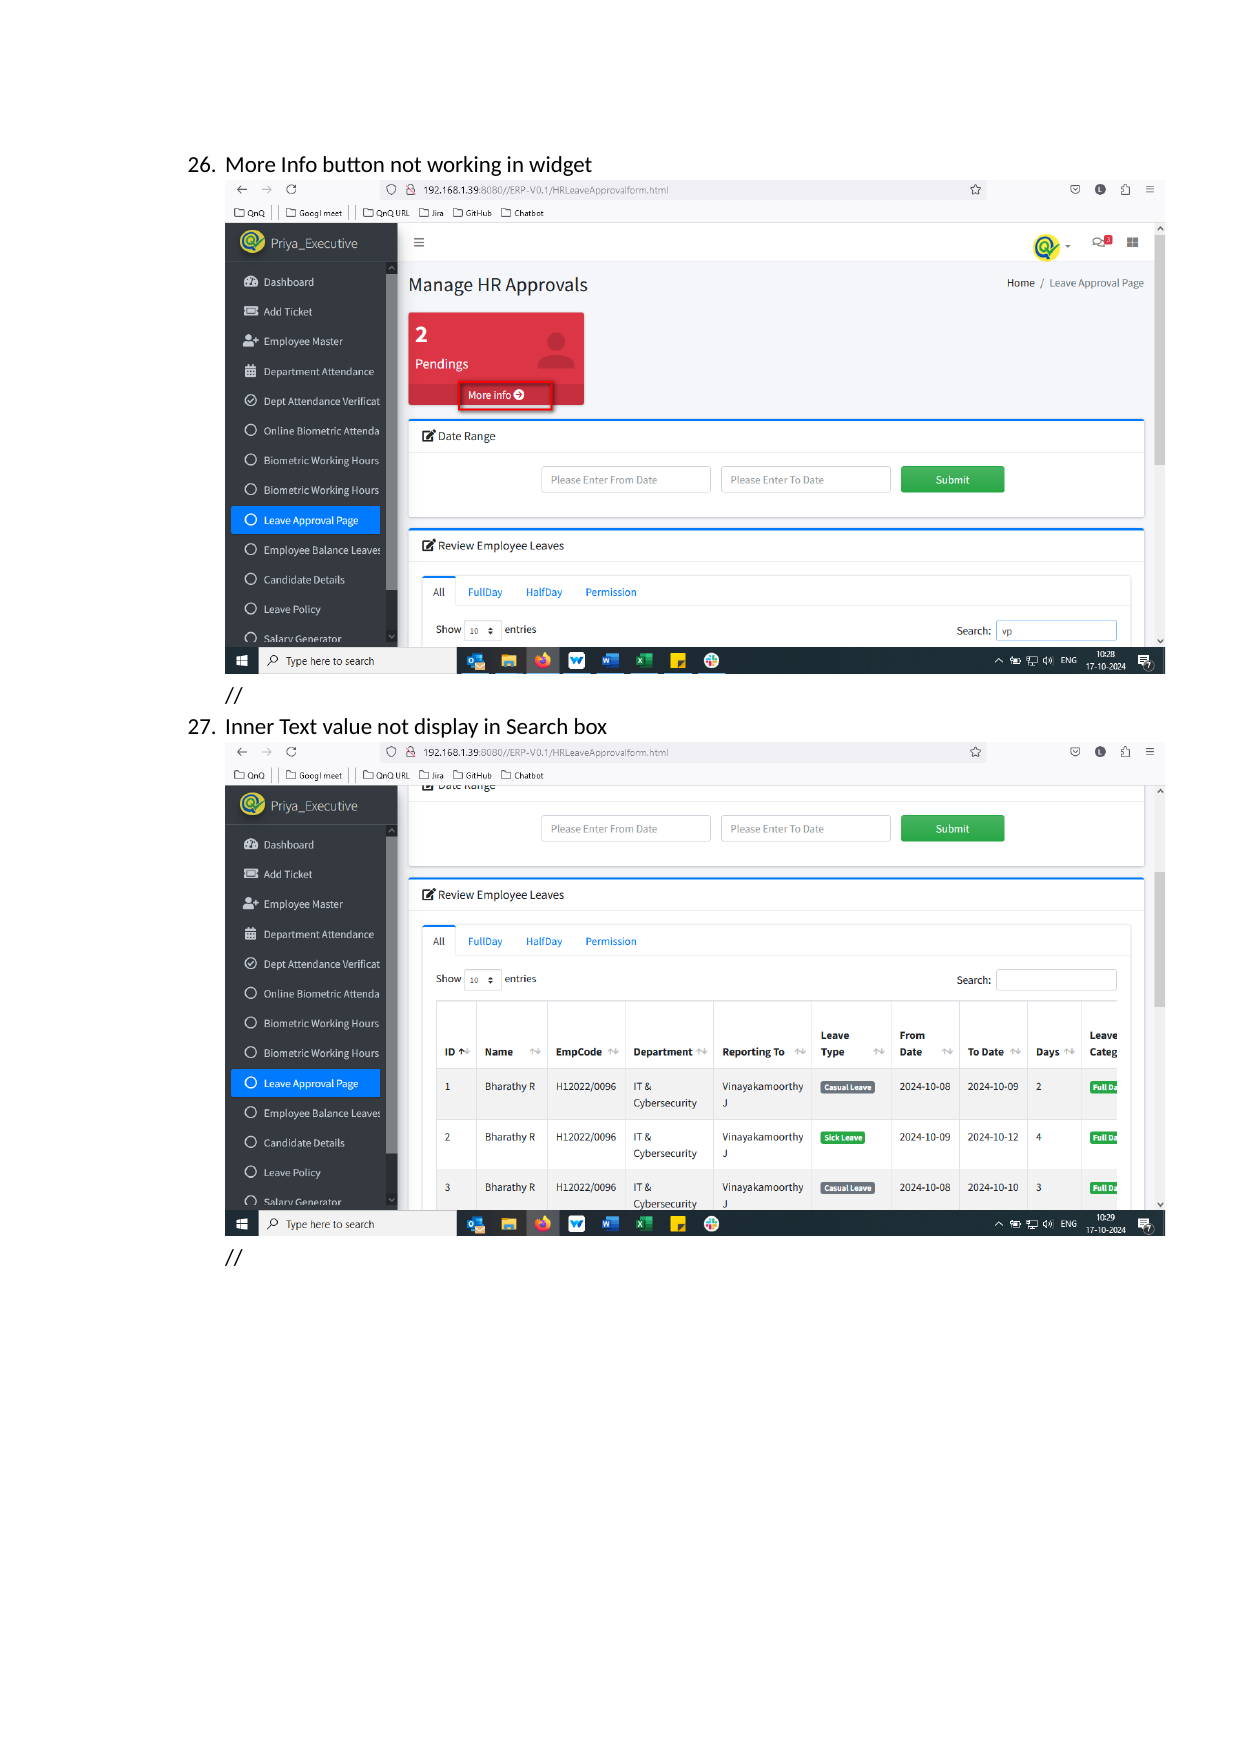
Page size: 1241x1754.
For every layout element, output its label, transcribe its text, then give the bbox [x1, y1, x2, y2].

picture [225, 180, 1166, 674]
picture [225, 742, 1166, 1236]
